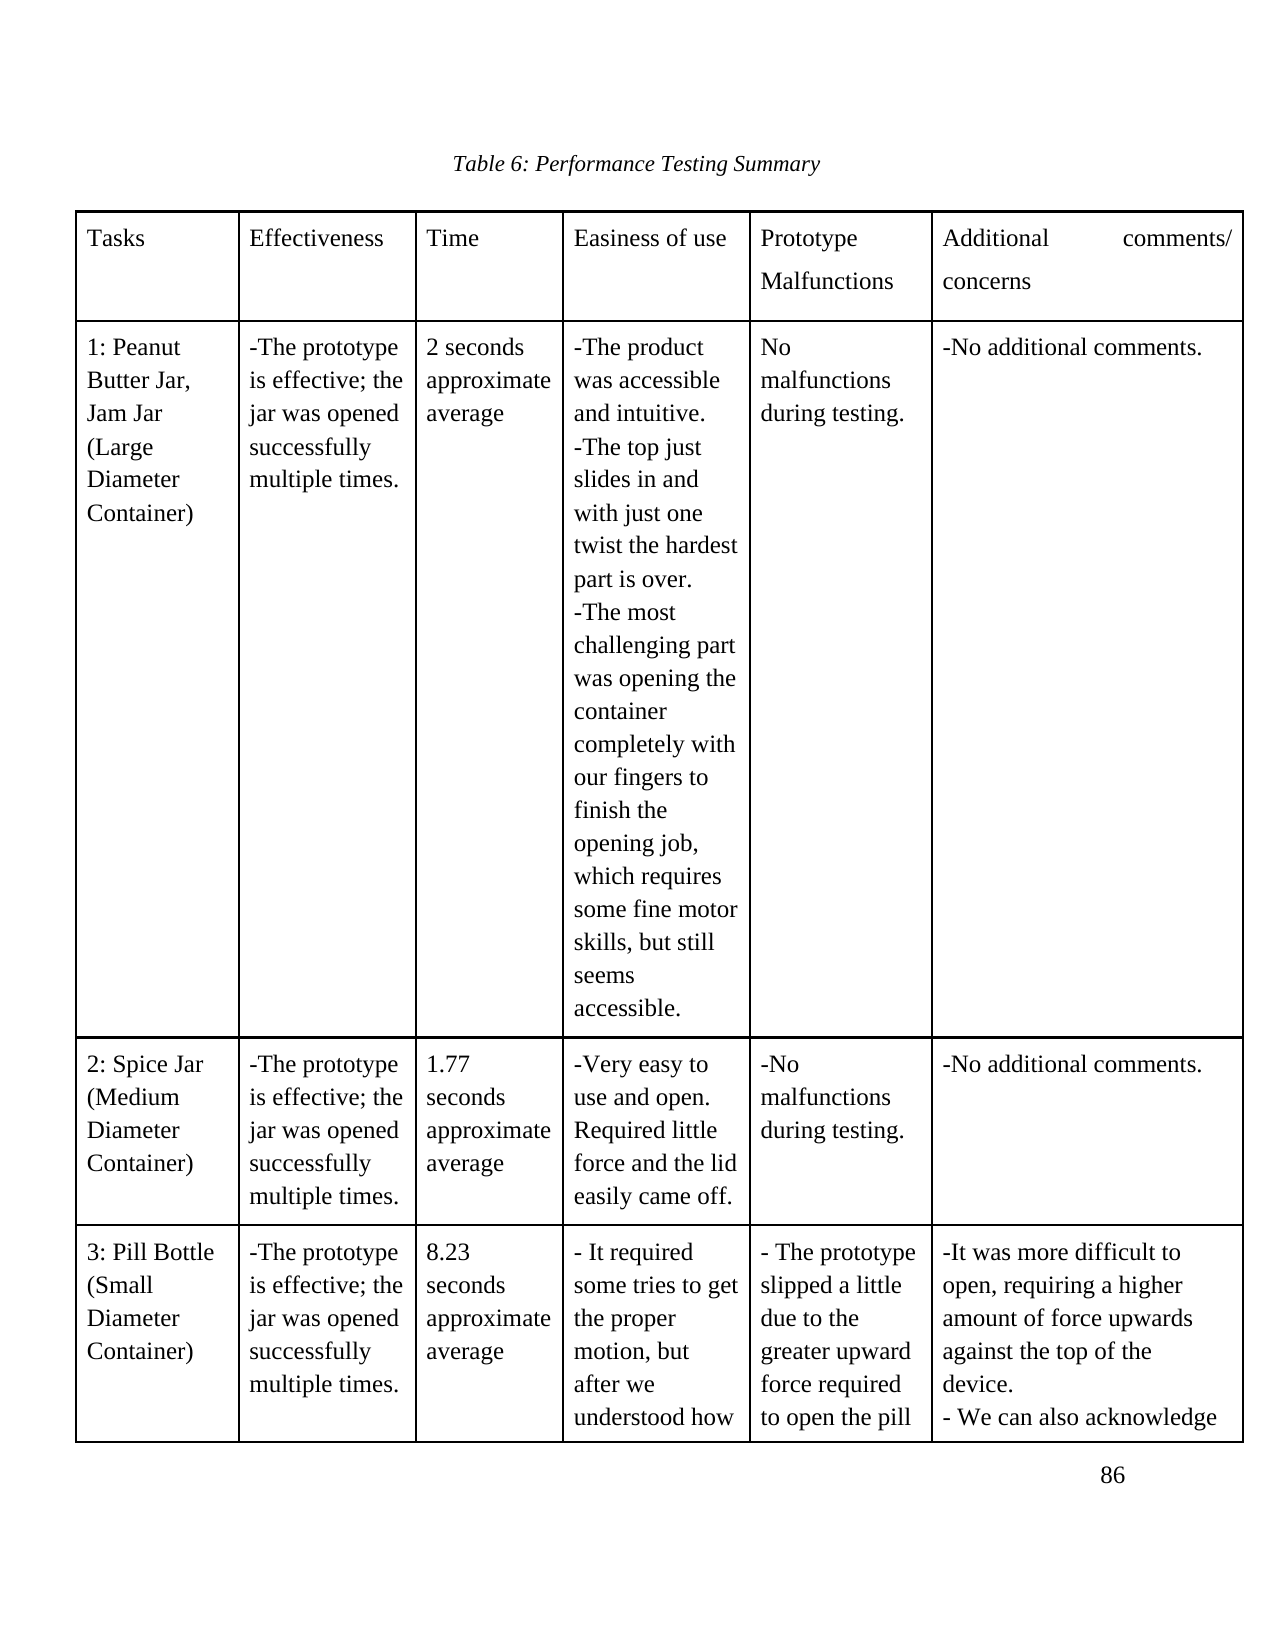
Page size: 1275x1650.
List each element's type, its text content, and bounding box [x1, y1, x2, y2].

table_cell -No additional comments. [933, 322, 1242, 1036]
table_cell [751, 1226, 931, 1441]
table_cell 2 seconds approximate average [417, 322, 562, 1036]
table_cell -The prototype is effective; the jar was opened successfully multiple times. [240, 322, 415, 1036]
table_cell 2: Spice Jar (Medium Diameter Container) [77, 1039, 238, 1224]
text Table 6: Performance Testing Summary [150, 150, 1125, 176]
table_cell 1: Peanut Butter Jar, Jam Jar (Large Diameter Container) [77, 322, 238, 1036]
table_header Time [417, 213, 562, 320]
table_header Prototype Malfunctions [751, 213, 931, 320]
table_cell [564, 1226, 749, 1441]
table_cell -The prototype is effective; the jar was opened successfully multiple times. [240, 1039, 415, 1224]
table_cell -No additional comments. [933, 1039, 1242, 1224]
table_cell -No malfunctions during testing. [751, 1039, 931, 1224]
table_cell -Very easy to use and open. Required little force and the lid easily came off. [564, 1039, 749, 1224]
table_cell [240, 1226, 415, 1441]
table_header Tasks [77, 213, 238, 320]
table_cell 1.77 seconds approximate average [417, 1039, 562, 1224]
table_header Effectiveness [240, 213, 415, 320]
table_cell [77, 1226, 238, 1441]
table_cell No malfunctions during testing. [751, 322, 931, 1036]
table_header Easiness of use [564, 213, 749, 320]
table_cell -The product was accessible and intuitive. -The top just slides in and with just one twist the hardest part is over. -The most challenging part was opening the container completely with our fingers to finish the opening job, which requires some fine motor skills, but still seems accessible. [564, 322, 749, 1036]
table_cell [417, 1226, 562, 1441]
table_header Additional comments/ concerns [933, 213, 1242, 320]
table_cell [933, 1226, 1242, 1441]
